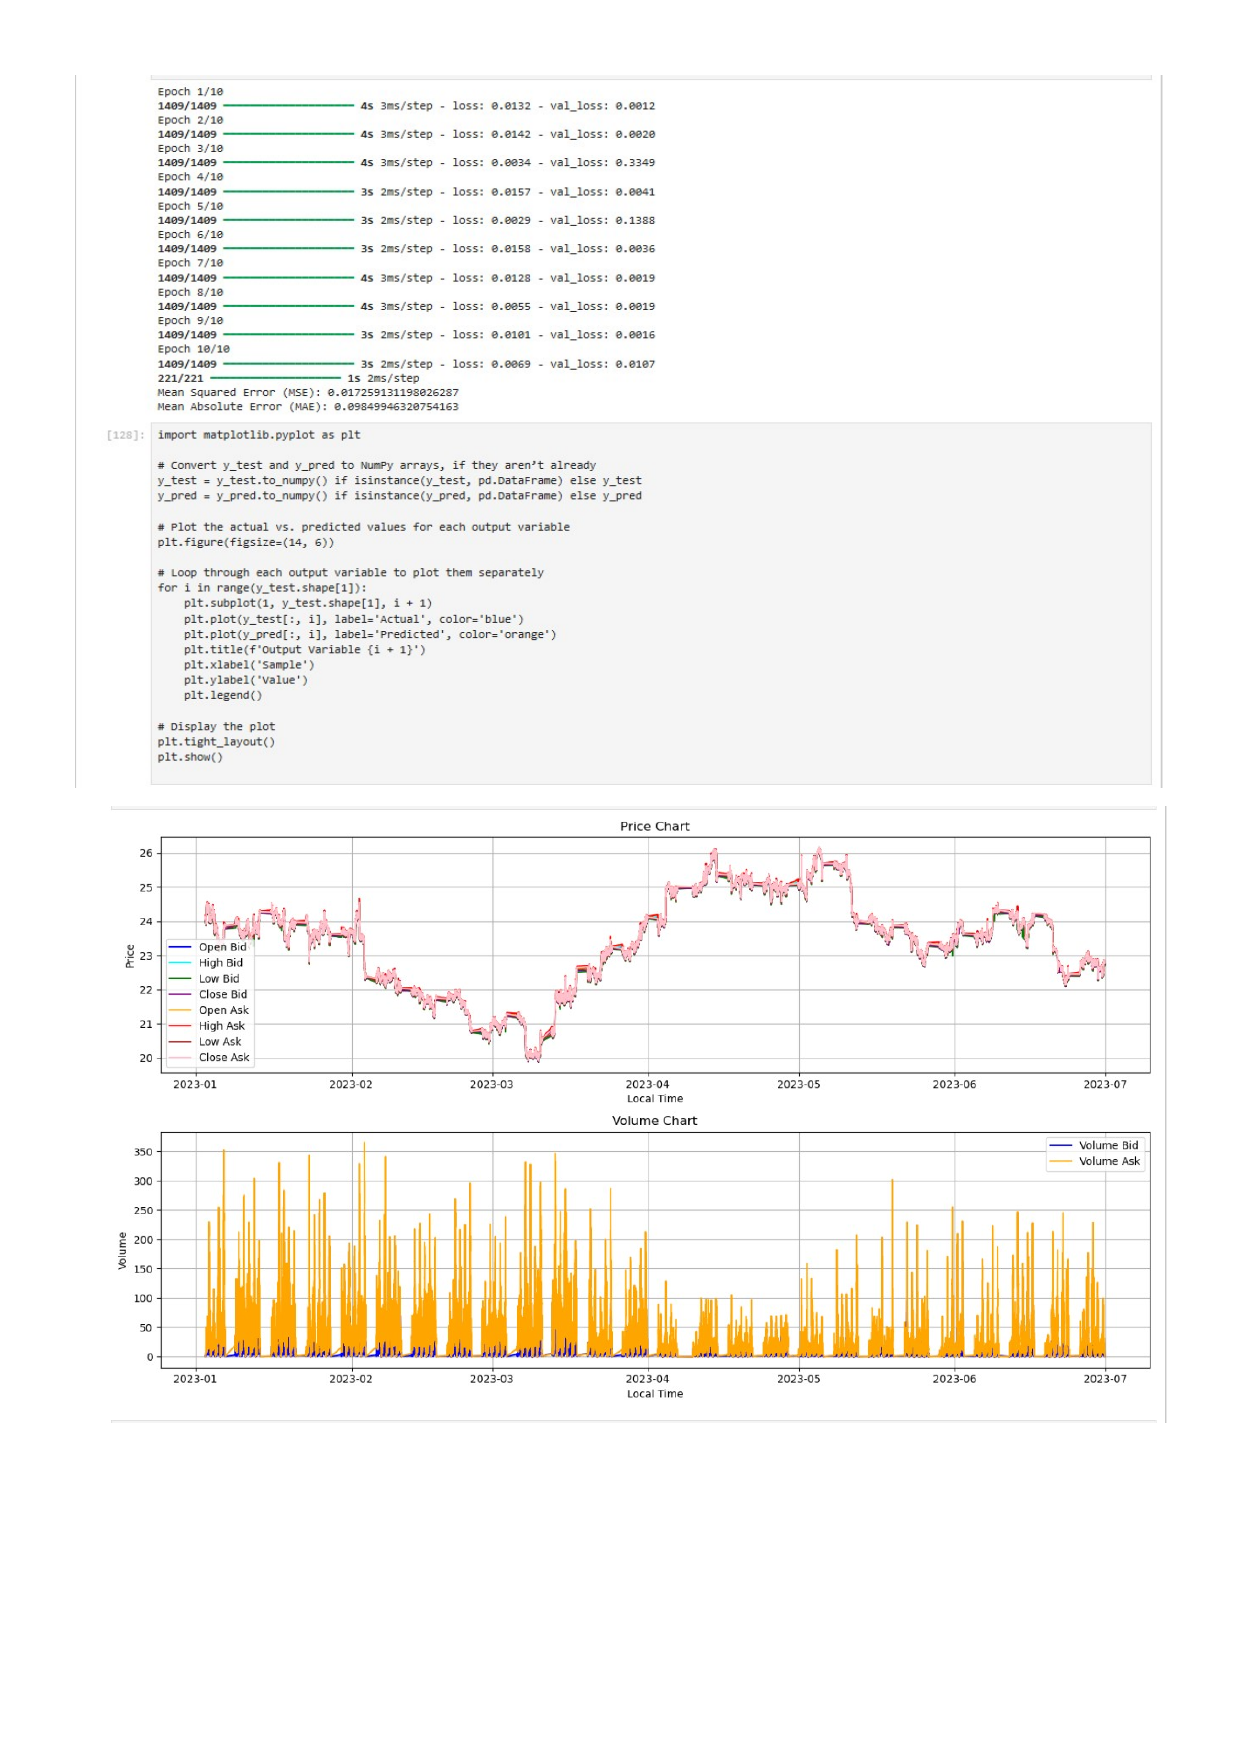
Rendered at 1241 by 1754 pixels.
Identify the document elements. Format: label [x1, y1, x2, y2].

picture [75, 806, 1167, 1423]
picture [75, 75, 1163, 788]
